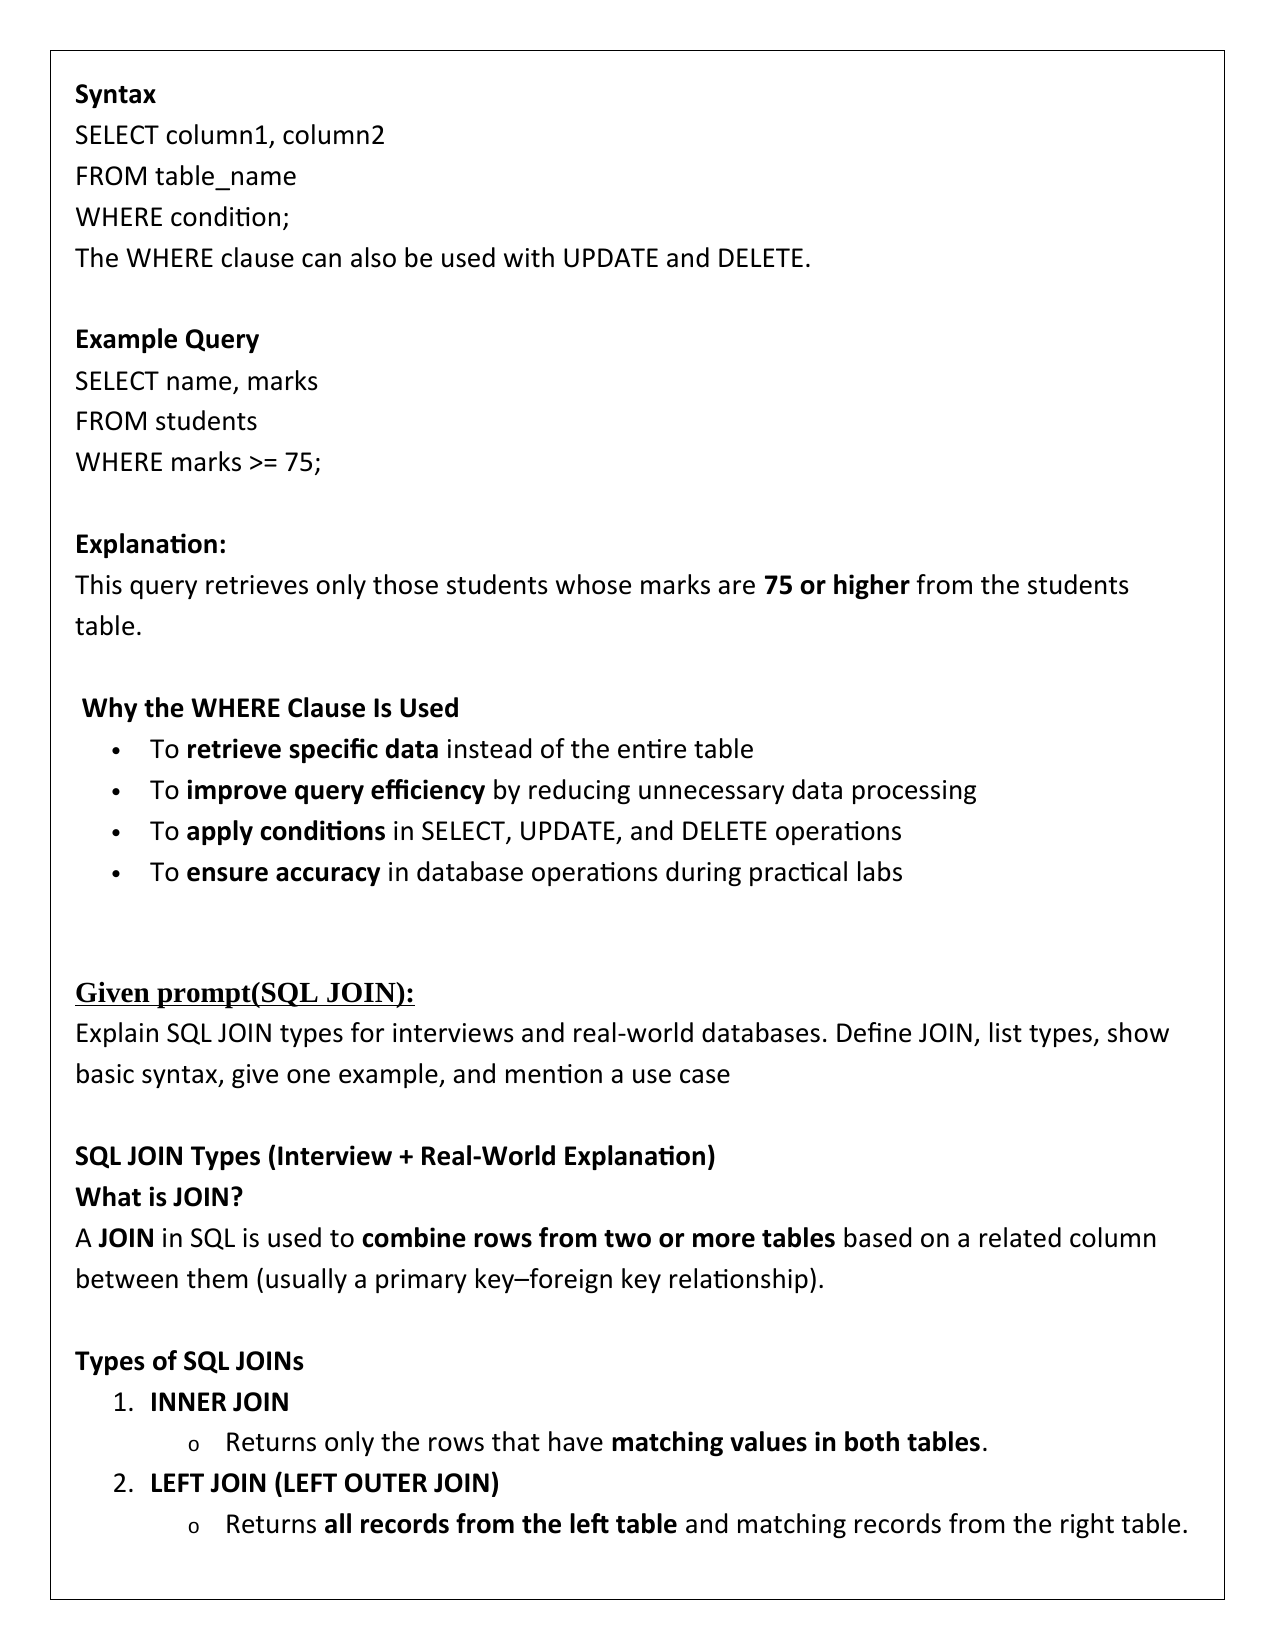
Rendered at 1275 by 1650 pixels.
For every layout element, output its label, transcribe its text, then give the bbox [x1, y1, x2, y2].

text SQL JOIN Types (Interview + Real-World Explanation) [75, 1137, 1200, 1173]
text Syntax [75, 75, 1200, 111]
list LEFT JOIN (LEFT OUTER JOIN) [112, 1464, 1200, 1500]
text What is JOIN? [75, 1178, 1200, 1213]
text Example Query [75, 321, 1200, 356]
list Returns only the rows that have matching values in both tables. [187, 1423, 1200, 1459]
text SELECT column1, column2 [75, 116, 1200, 152]
text FROM students [75, 402, 1200, 438]
text SELECT name, marks [75, 362, 1200, 397]
list Returns all records from the left table and matching records from the right table. [187, 1505, 1200, 1541]
text WHERE marks >= 75; [75, 443, 1200, 479]
text The WHERE clause can also be used with UPDATE and DELETE. [75, 239, 1200, 274]
text Types of SQL JOINs [75, 1342, 1200, 1377]
list INNER JOIN [112, 1383, 1200, 1418]
list To ensure accuracy in database operations during practical labs [112, 853, 1200, 888]
text FROM table_name [75, 157, 1200, 192]
list To improve query efficiency by reducing unnecessary data processing [112, 771, 1200, 807]
list To apply conditions in SELECT, UPDATE, and DELETE operations [112, 812, 1200, 847]
text A JOIN in SQL is used to combine rows from two or more tables based on a related column between them (usually a primary key–foreign key relationship). [75, 1219, 1200, 1295]
text Why the WHERE Clause Is Used [75, 689, 1200, 725]
text Explanation: This query retrieves only those students whose marks are 75 or higher from the students table. [75, 525, 1200, 643]
list To retrieve specific data instead of the entire table [112, 730, 1200, 766]
text Given prompt(SQL JOIN): [75, 976, 1200, 1009]
text Explain SQL JOIN types for interviews and real-world databases. Define JOIN, list types, show basic syntax, give one example, and mention a use case [75, 1014, 1200, 1091]
text WHERE condition; [75, 198, 1200, 233]
